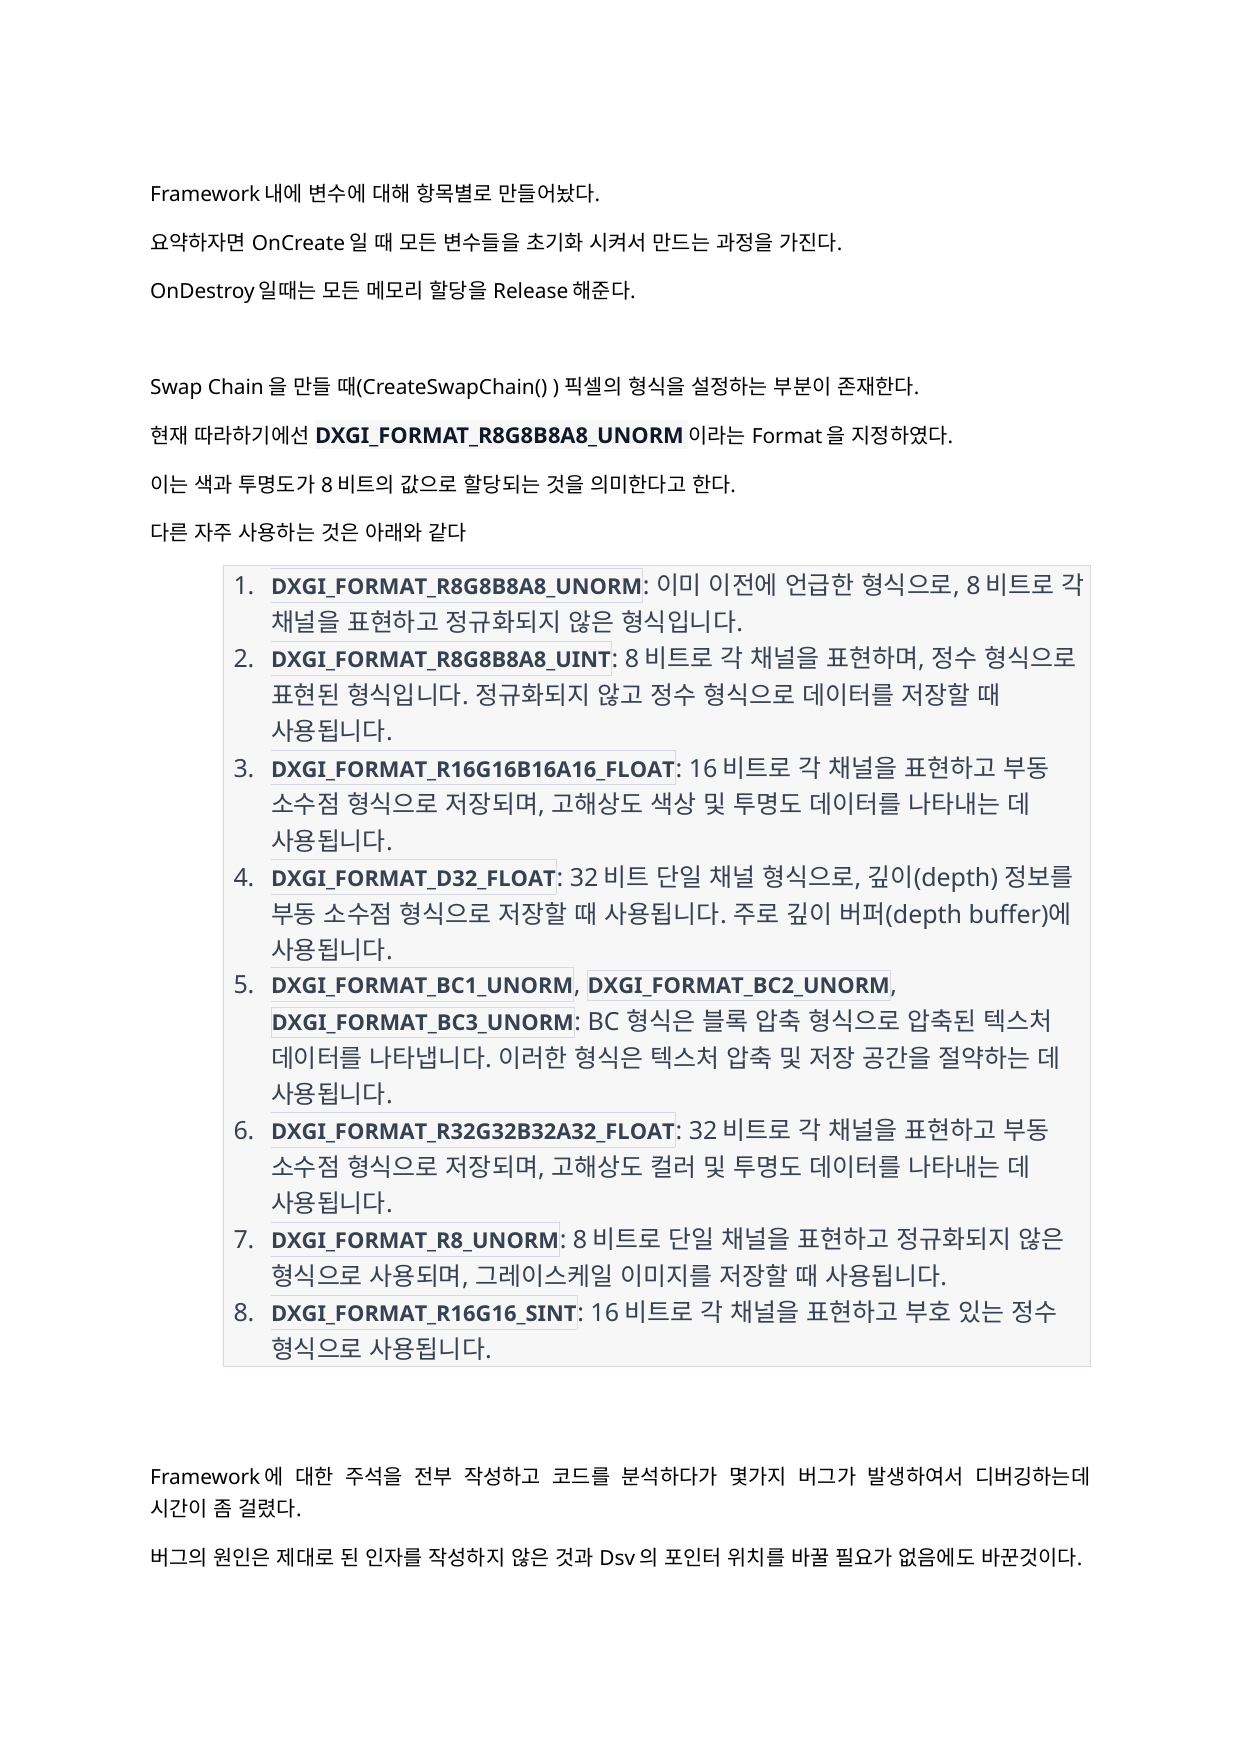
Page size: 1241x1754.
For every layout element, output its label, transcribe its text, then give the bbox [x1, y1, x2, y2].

list DXGI_FORMAT_R16G16_SINT: 16비트로 각 채널을 표현하고 부호 있는 정수 형식으로 사용됩니다. [224, 1292, 1090, 1366]
list DXGI_FORMAT_R8G8B8A8_UINT: 8비트로 각 채널을 표현하며, 정수 형식으로 표현된 형식입니다. 정규화되지 않고 정수 형식으로 데이터를 저장할 때 사용됩니다. [224, 638, 1090, 748]
list DXGI_FORMAT_D32_FLOAT: 32비트 단일 채널 형식으로, 깊이(depth) 정보를 부동 소수점 형식으로 저장할 때 사용됩니다. 주로 깊이 버퍼(depth buffer)에 사용됩니다. [224, 857, 1090, 966]
text 이는 색과 투명도가 8비트의 값으로 할당되는 것을 의미한다고 한다. [150, 468, 1090, 498]
list DXGI_FORMAT_R8_UNORM: 8비트로 단일 채널을 표현하고 정규화되지 않은 형식으로 사용되며, 그레이스케일 이미지를 저장할 때 사용됩니다. [224, 1219, 1090, 1292]
text Swap Chain을 만들 때(CreateSwapChain() ) 픽셀의 형식을 설정하는 부분이 존재한다. [150, 370, 1090, 401]
list DXGI_FORMAT_R16G16B16A16_FLOAT: 16비트로 각 채널을 표현하고 부동 소수점 형식으로 저장되며, 고해상도 색상 및 투명도 데이터를 나타내는 데 사용됩니다. [224, 748, 1090, 857]
list DXGI_FORMAT_R8G8B8A8_UNORM: 이미 이전에 언급한 형식으로, 8비트로 각 채널을 표현하고 정규화되지 않은 형식입니다. [224, 566, 1090, 638]
text 현재 따라하기에선 DXGI_FORMAT_R8G8B8A8_UNORM이라는 Format을 지정하였다. [150, 419, 1090, 449]
text Framework에 대한 주석을 전부 작성하고 코드를 분석하다가 몇가지 버그가 발생하여서 디버깅하는데 시간이 좀 걸렸다. [150, 1460, 1090, 1522]
text 요약하자면 OnCreate일 때 모든 변수들을 초기화 시켜서 만드는 과정을 가진다. [150, 226, 1090, 256]
list DXGI_FORMAT_R32G32B32A32_FLOAT: 32비트로 각 채널을 표현하고 부동 소수점 형식으로 저장되며, 고해상도 컬러 및 투명도 데이터를 나타내는 데 사용됩니다. [224, 1110, 1090, 1219]
text 다른 자주 사용하는 것은 아래와 같다 [150, 517, 1090, 547]
text Framework내에 변수에 대해 항목별로 만들어놨다. [150, 177, 1090, 207]
list DXGI_FORMAT_BC1_UNORM, DXGI_FORMAT_BC2_UNORM, DXGI_FORMAT_BC3_UNORM: BC 형식은 블록 압축 형식으로 압축된 텍스처 데이터를 나타냅니다. 이러한 형식은 텍스처 압축 및 저장 공간을 절약하는 데 사용됩니다. [224, 966, 1090, 1110]
text 버그의 원인은 제대로 된 인자를 작성하지 않은 것과 Dsv의 포인터 위치를 바꿀 필요가 없음에도 바꾼것이다. [150, 1541, 1090, 1571]
text OnDestroy일때는 모든 메모리 할당을 Release해준다. [150, 275, 1090, 305]
